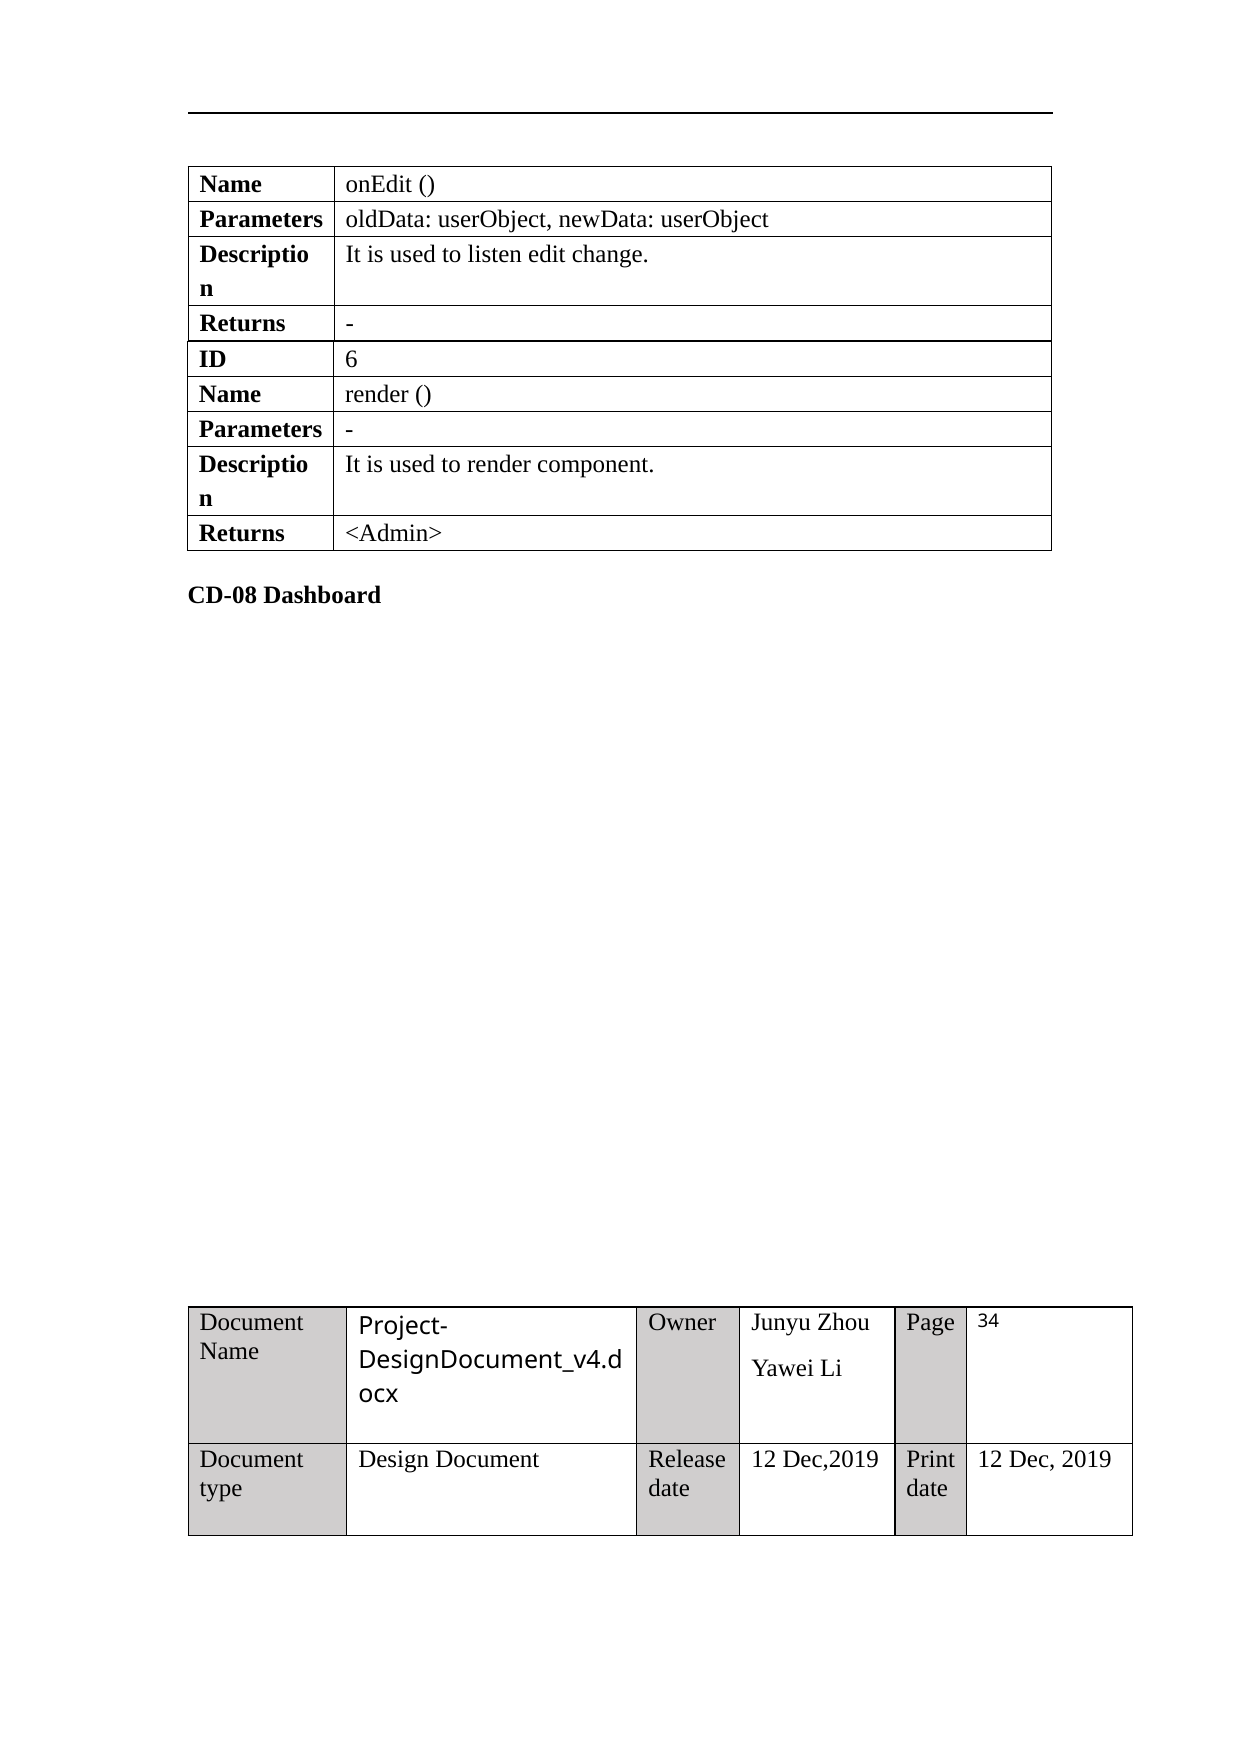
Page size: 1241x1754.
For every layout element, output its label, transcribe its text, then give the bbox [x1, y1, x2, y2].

table_cell <Admin> [334, 516, 1051, 550]
table_cell Returns [189, 306, 334, 340]
subtitle CD-08 Dashboard [187, 578, 1053, 612]
table_cell Returns [188, 516, 333, 550]
table_header 6 [334, 342, 1051, 376]
table_cell Description [188, 447, 333, 515]
table_cell It is used to listen edit change. [335, 237, 1051, 305]
table_cell Parameters [188, 412, 333, 446]
table_header ID [188, 342, 333, 376]
table_cell Name [188, 377, 333, 411]
table_cell - [335, 306, 1051, 340]
table_cell onEdit () [335, 167, 1051, 201]
table_cell - [334, 412, 1051, 446]
table_cell oldData: userObject, newData: userObject [335, 202, 1051, 236]
table_cell Parameters [189, 202, 334, 236]
table_cell It is used to render component. [334, 447, 1051, 515]
table_cell render () [334, 377, 1051, 411]
table_cell Description [189, 237, 334, 305]
table_cell Name [189, 167, 334, 201]
